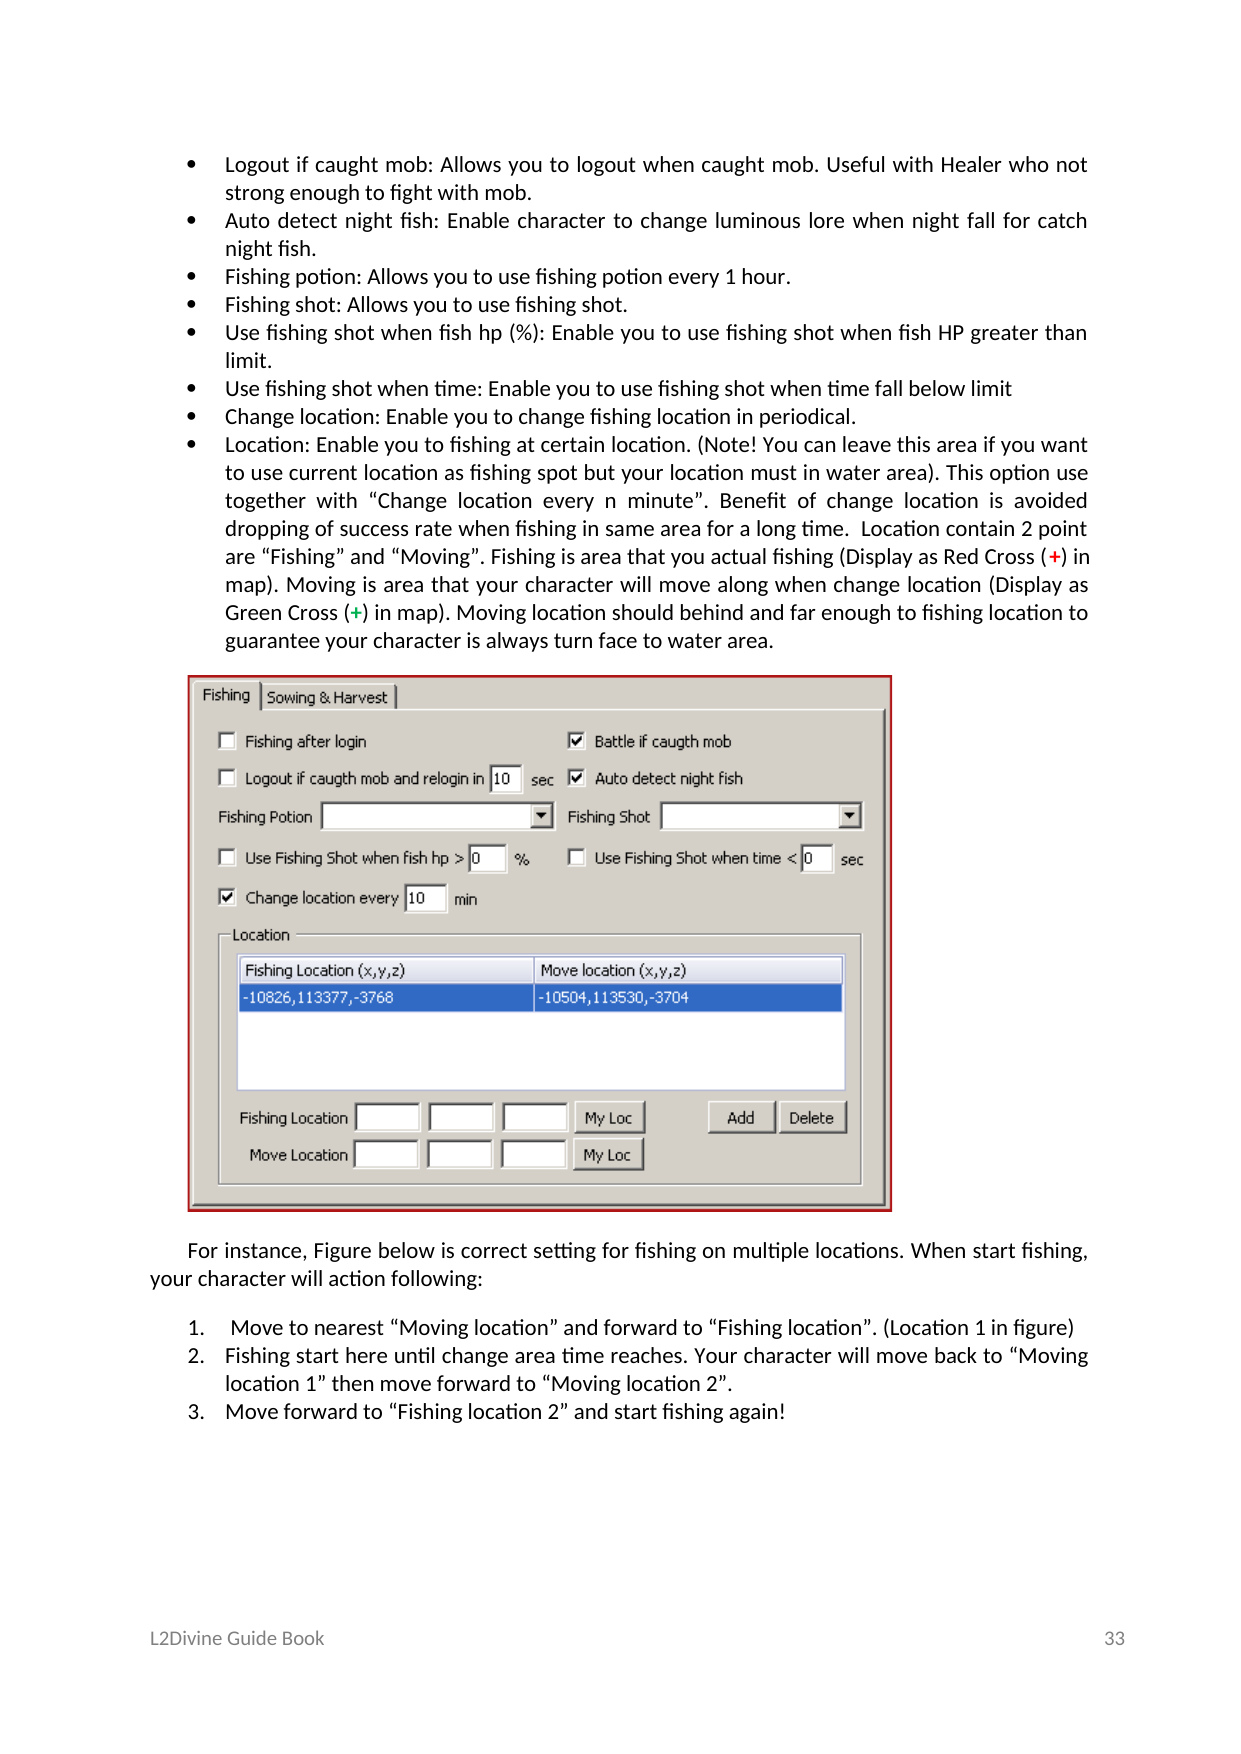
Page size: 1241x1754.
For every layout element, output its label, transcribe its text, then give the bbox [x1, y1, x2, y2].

list Fishing start here until change area time reaches. Your character will move back to “Moving location 1” then move forward to “Moving location 2”. [187, 1341, 1090, 1397]
list Use fishing shot when fish hp (%): Enable you to use fishing shot when fish HP greater than limit. [187, 318, 1090, 374]
list Auto detect night fish: Enable character to change luminous lore when night fall for catch night fish. [187, 206, 1090, 262]
picture [187, 675, 893, 1212]
list Fishing potion: Allows you to use fishing potion every 1 hour. [187, 262, 1090, 290]
list Logout if caught mob: Allows you to logout when caught mob. Useful with Healer who not strong enough to fight with mob. [187, 150, 1090, 206]
list Use fishing shot when time: Enable you to use fishing shot when time fall below limit [187, 374, 1090, 402]
list Location: Enable you to fishing at certain location. (Note! You can leave this area if you want to use current location as fishing spot but your location must in water area). This option use together with “Change location every n minute”. Benefit of change location is avoided dropping of success rate when fishing in same area for a long time. Location contain 2 point are “Fishing” and “Moving”. Fishing is area that you actual fishing (Display as Red Cross (+) in map). Moving is area that your character will move along when change location (Display as Green Cross (+) in map). Moving location should behind and far enough to fishing location to guarantee your character is always turn face to water area. [187, 430, 1090, 654]
list Move forward to “Fishing location 2” and start fishing again! [187, 1397, 1090, 1425]
text For instance, Figure below is correct setting for fishing on multiple locations. When start fishing, your character will action following: [150, 1236, 1090, 1292]
list Change location: Enable you to change fishing location in periodical. [187, 402, 1090, 430]
list Fishing shot: Allows you to use fishing shot. [187, 290, 1090, 318]
list Move to nearest “Moving location” and forward to “Fishing location”. (Location 1 in figure) [187, 1313, 1090, 1341]
